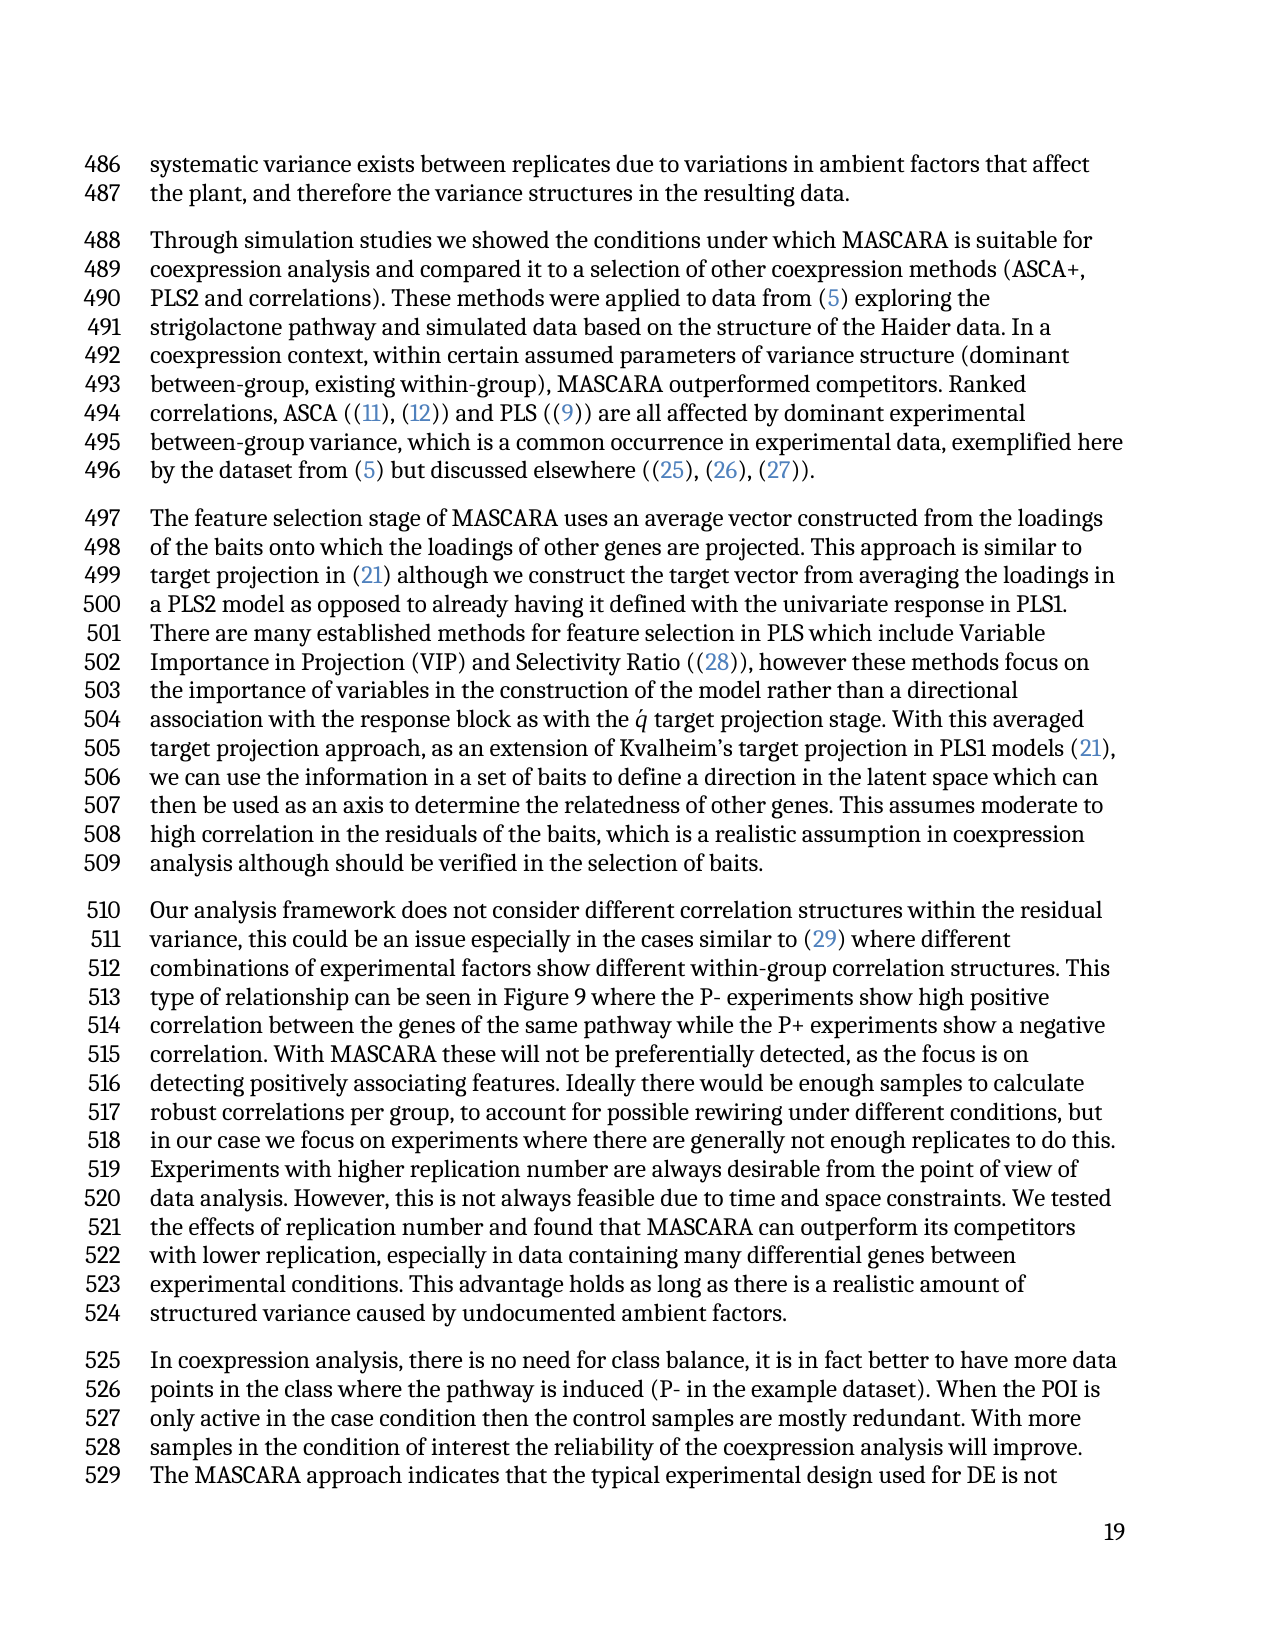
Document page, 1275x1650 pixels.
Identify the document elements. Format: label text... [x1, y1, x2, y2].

text Our analysis framework does not consider different correlation structures within the residual variance, this could be an issue especially in the cases similar to (29) where different combinations of experimental factors show different within-group correlation structures. This type of relationship can be seen in Figure 9 where the P- experiments show high positive correlation between the genes of the same pathway while the P+ experiments show a negative correlation. With MASCARA these will not be preferentially detected, as the focus is on detecting positively associating features. Ideally there would be enough samples to calculate robust correlations per group, to account for possible rewiring under different conditions, but in our case we focus on experiments where there are generally not enough replicates to do this. Experiments with higher replication number are always desirable from the point of view of data analysis. However, this is not always feasible due to time and space constraints. We tested the effects of replication number and found that MASCARA can outperform its competitors with lower replication, especially in data containing many differential genes between experimental conditions. This advantage holds as long as there is a realistic amount of structured variance caused by undocumented ambient factors. [150, 896, 1125, 1327]
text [150, 1346, 1125, 1490]
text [150, 150, 1125, 207]
text Through simulation studies we showed the conditions under which MASCARA is suitable for coexpression analysis and compared it to a selection of other coexpression methods (ASCA+, PLS2 and correlations). These methods were applied to data from (5) exploring the strigolactone pathway and simulated data based on the structure of the Haider data. In a coexpression context, within certain assumed parameters of variance structure (dominant between-group, existing within-group), MASCARA outperformed competitors. Ranked correlations, ASCA ((11), (12)) and PLS ((9)) are all affected by dominant experimental between-group variance, which is a common occurrence in experimental data, exemplified here by the dataset from (5) but discussed elsewhere ((25), (26), (27)). [150, 226, 1125, 485]
text The feature selection stage of MASCARA uses an average vector constructed from the loadings of the baits onto which the loadings of other genes are projected. This approach is similar to target projection in (21) although we construct the target vector from averaging the loadings in a PLS2 model as opposed to already having it defined with the univariate response in PLS1. There are many established methods for feature selection in PLS which include Variable Importance in Projection (VIP) and Selectivity Ratio ((28)), however these methods focus on the importance of variables in the construction of the model rather than a directional association with the response block as with the target projection stage. With this averaged target projection approach, as an extension of Kvalheim’s target projection in PLS1 models (21), we can use the information in a set of baits to define a direction in the latent space which can then be used as an axis to determine the relatedness of other genes. This assumes moderate to high correlation in the residuals of the baits, which is a realistic assumption in coexpression analysis although should be verified in the selection of baits. [150, 504, 1125, 877]
